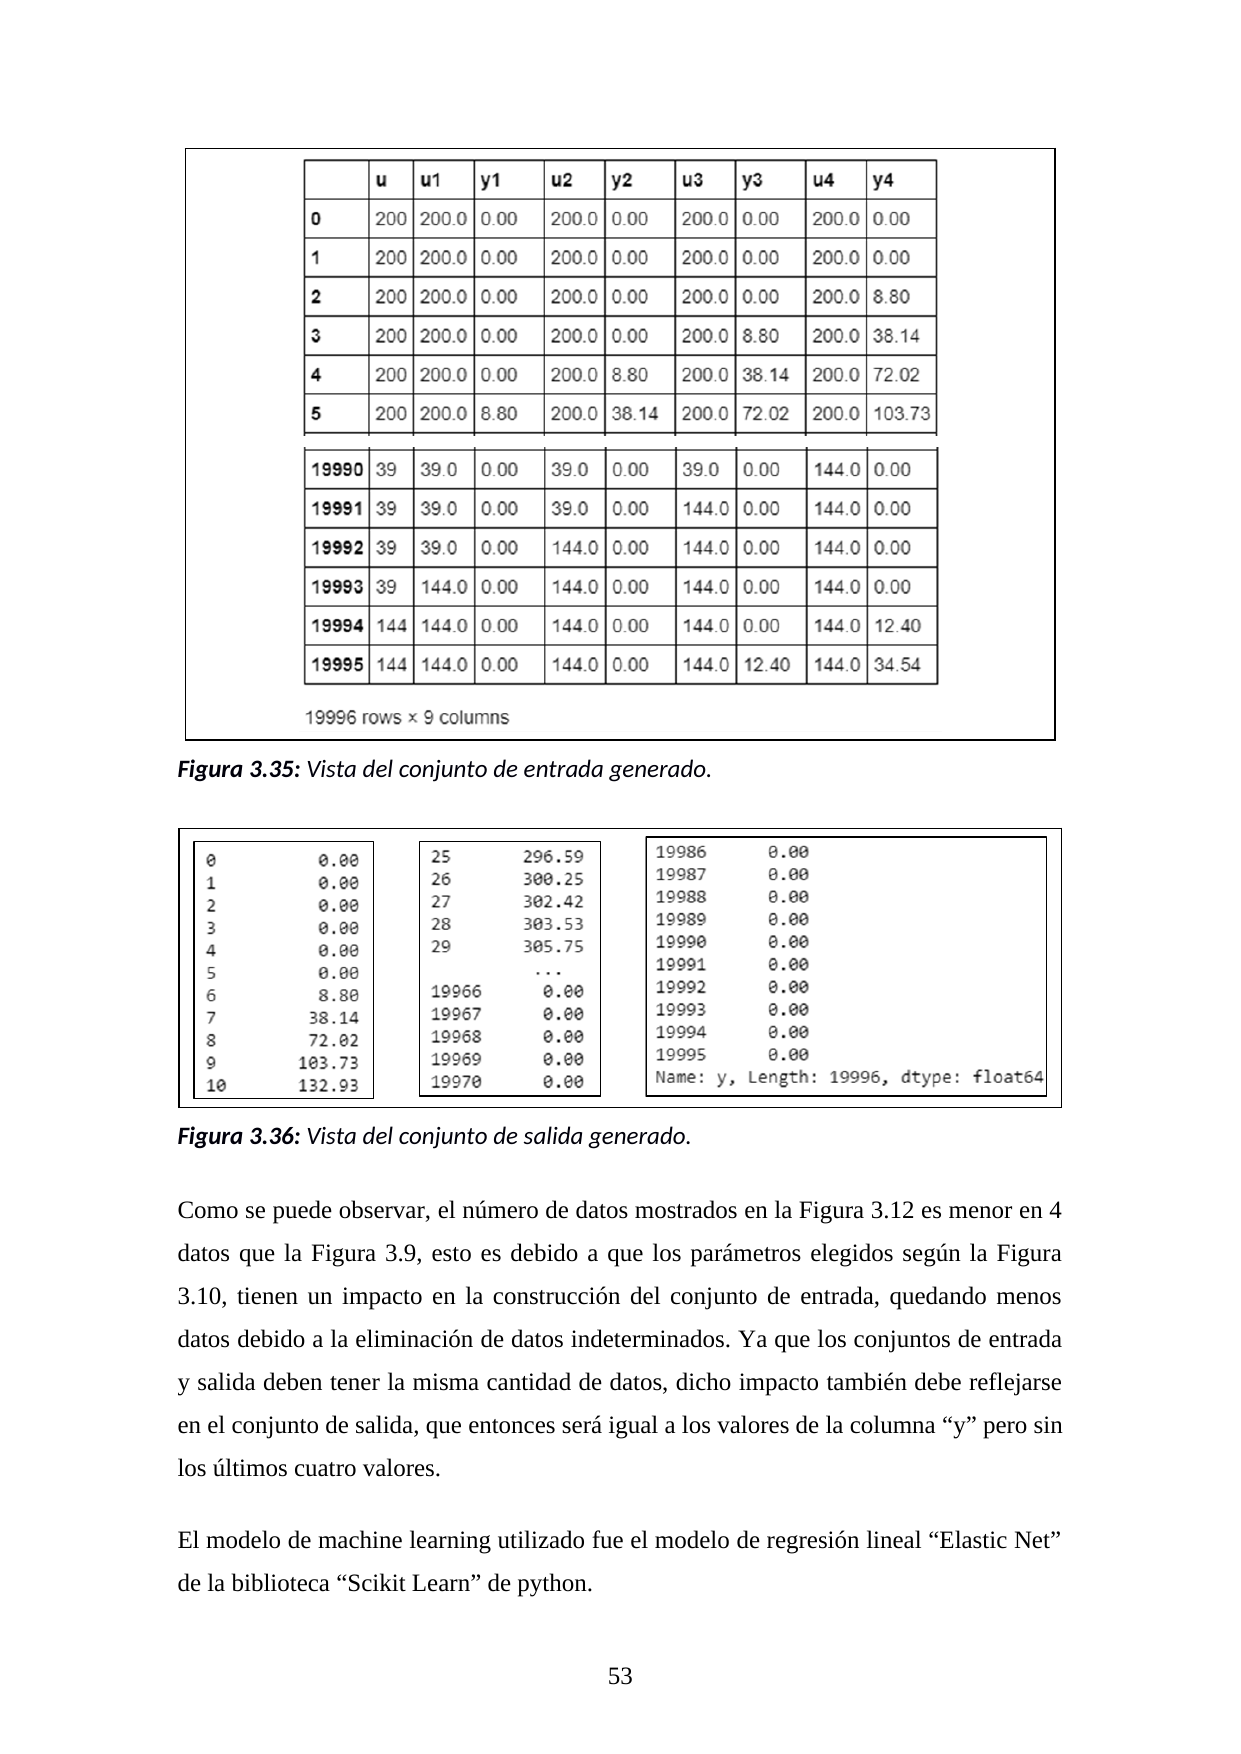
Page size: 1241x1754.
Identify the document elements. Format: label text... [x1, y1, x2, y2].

picture [299, 156, 942, 732]
text El modelo de machine learning utilizado fue el modelo de regresión lineal “Elastic Net” de la biblioteca “Scikit Learn” de python. [177, 1525, 1063, 1597]
text Como se puede observar, el número de datos mostrados en la Figura 3.12 es menor en 4 datos que la Figura 3.9, esto es debido a que los parámetros elegidos según la Figura 3.10, tienen un impacto en la construcción del conjunto de entrada, quedando menos datos debido a la eliminación de datos indeterminados. Ya que los conjuntos de entrada y salida deben tener la misma cantidad de datos, dicho impacto también debe reflejarse en el conjunto de salida, que entonces será igual a los valores de la columna “y” pero sin los últimos cuatro valores. [177, 1195, 1063, 1482]
picture [194, 836, 1047, 1099]
